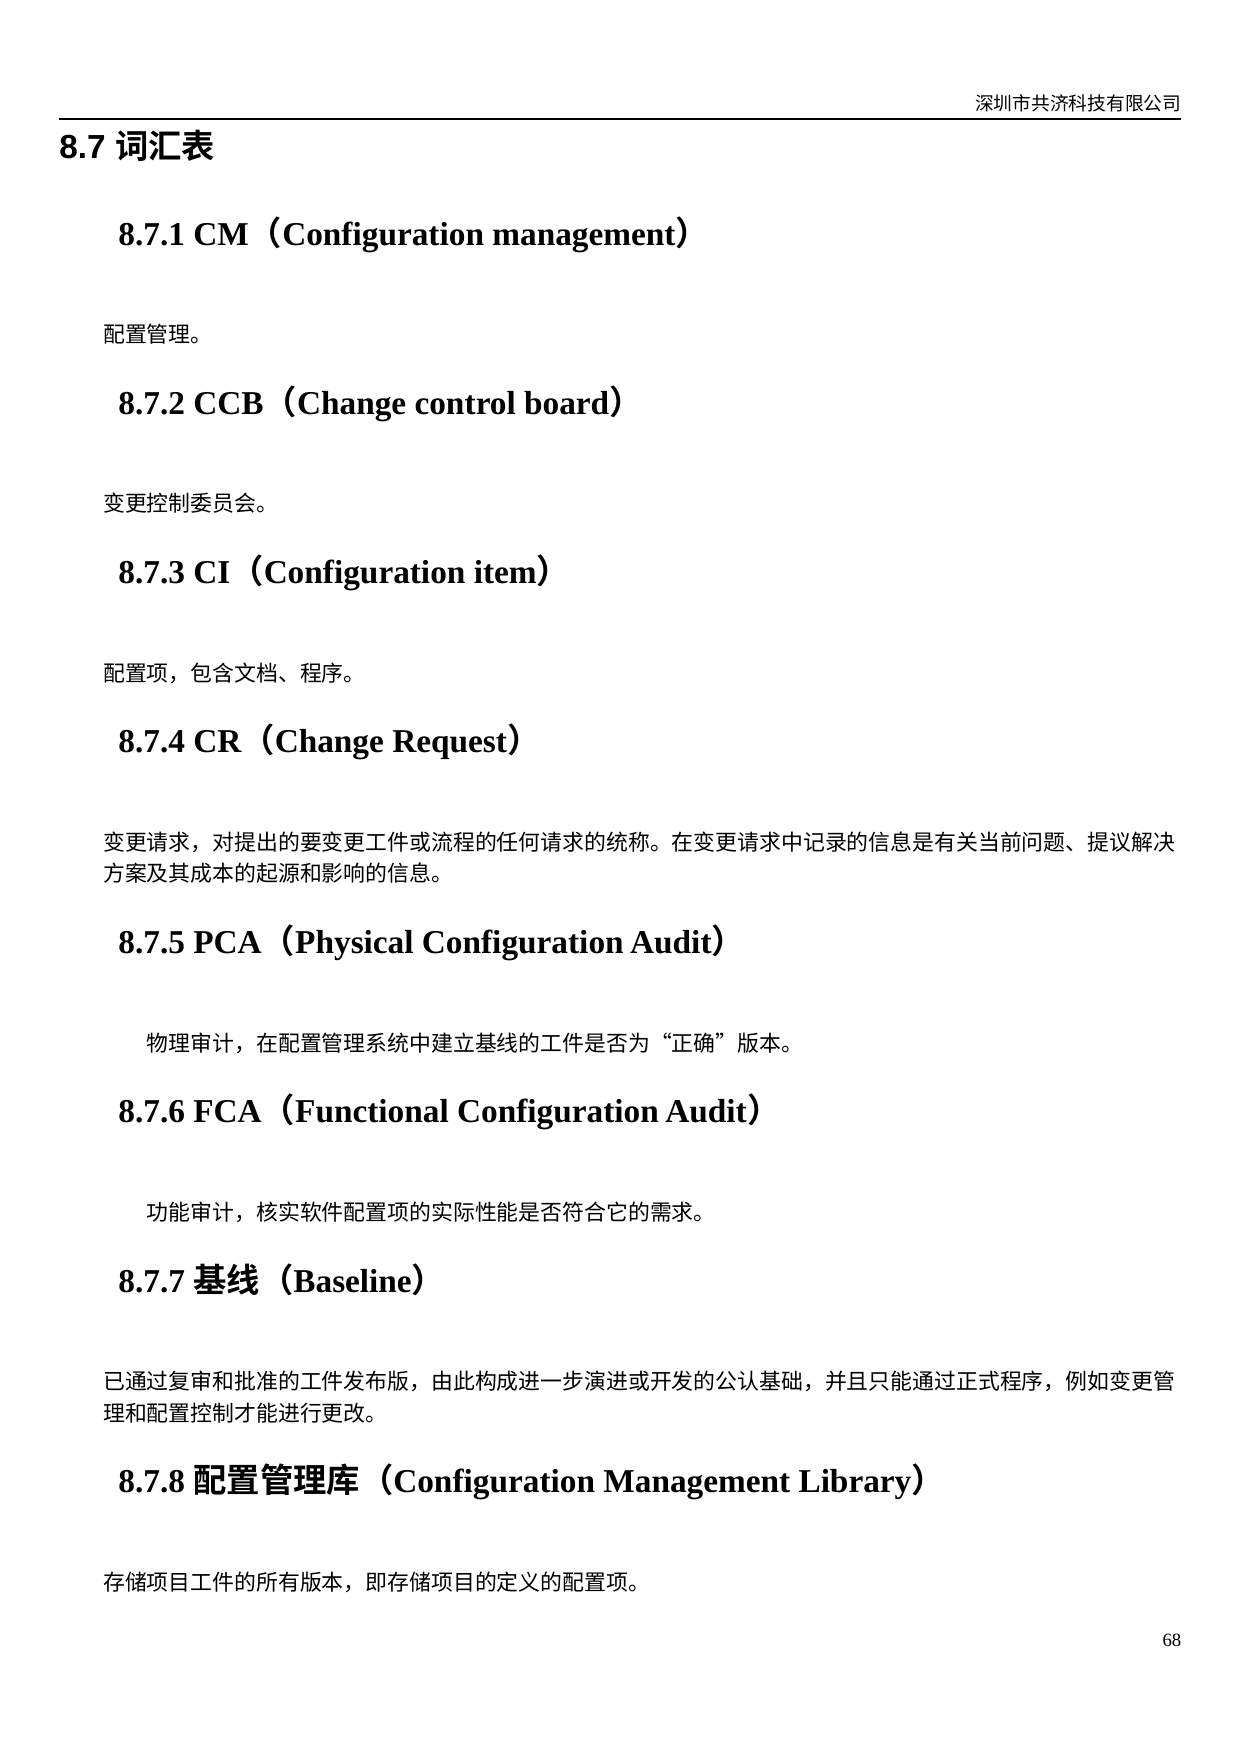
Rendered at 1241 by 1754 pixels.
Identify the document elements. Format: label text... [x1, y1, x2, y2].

subtitle 基线（Baseline） [65, 1253, 1181, 1302]
text 存储项目工件的所有版本，即存储项目的定义的配置项。 [103, 1565, 1181, 1596]
subtitle 配置管理库（Configuration Management Library） [65, 1454, 1181, 1502]
subtitle PCA（Physical Configuration Audit） [65, 915, 1181, 963]
subtitle CR（Change Request） [65, 714, 1181, 762]
subtitle CCB（Change control board） [65, 376, 1181, 424]
text 功能审计，核实软件配置项的实际性能是否符合它的需求。 [103, 1195, 1181, 1226]
text 已通过复审和批准的工件发布版，由此构成进一步演进或开发的公认基础，并且只能通过正式程序，例如变更管理和配置控制才能进行更改。 [103, 1364, 1181, 1427]
text 配置管理。 [103, 317, 1181, 349]
subtitle FCA（Functional Configuration Audit） [65, 1084, 1181, 1132]
subtitle CM（Configuration management） [65, 207, 1181, 255]
text 配置项，包含文档、程序。 [103, 656, 1181, 687]
subtitle CI（Configuration item） [65, 545, 1181, 593]
text 变更控制委员会。 [103, 486, 1181, 518]
text 变更请求，对提出的要变更工件或流程的任何请求的统称。在变更请求中记录的信息是有关当前问题、提议解决方案及其成本的起源和影响的信息。 [103, 825, 1181, 888]
text 物理审计，在配置管理系统中建立基线的工件是否为“正确”版本。 [103, 1026, 1181, 1057]
subtitle 词汇表 [59, 120, 1181, 168]
